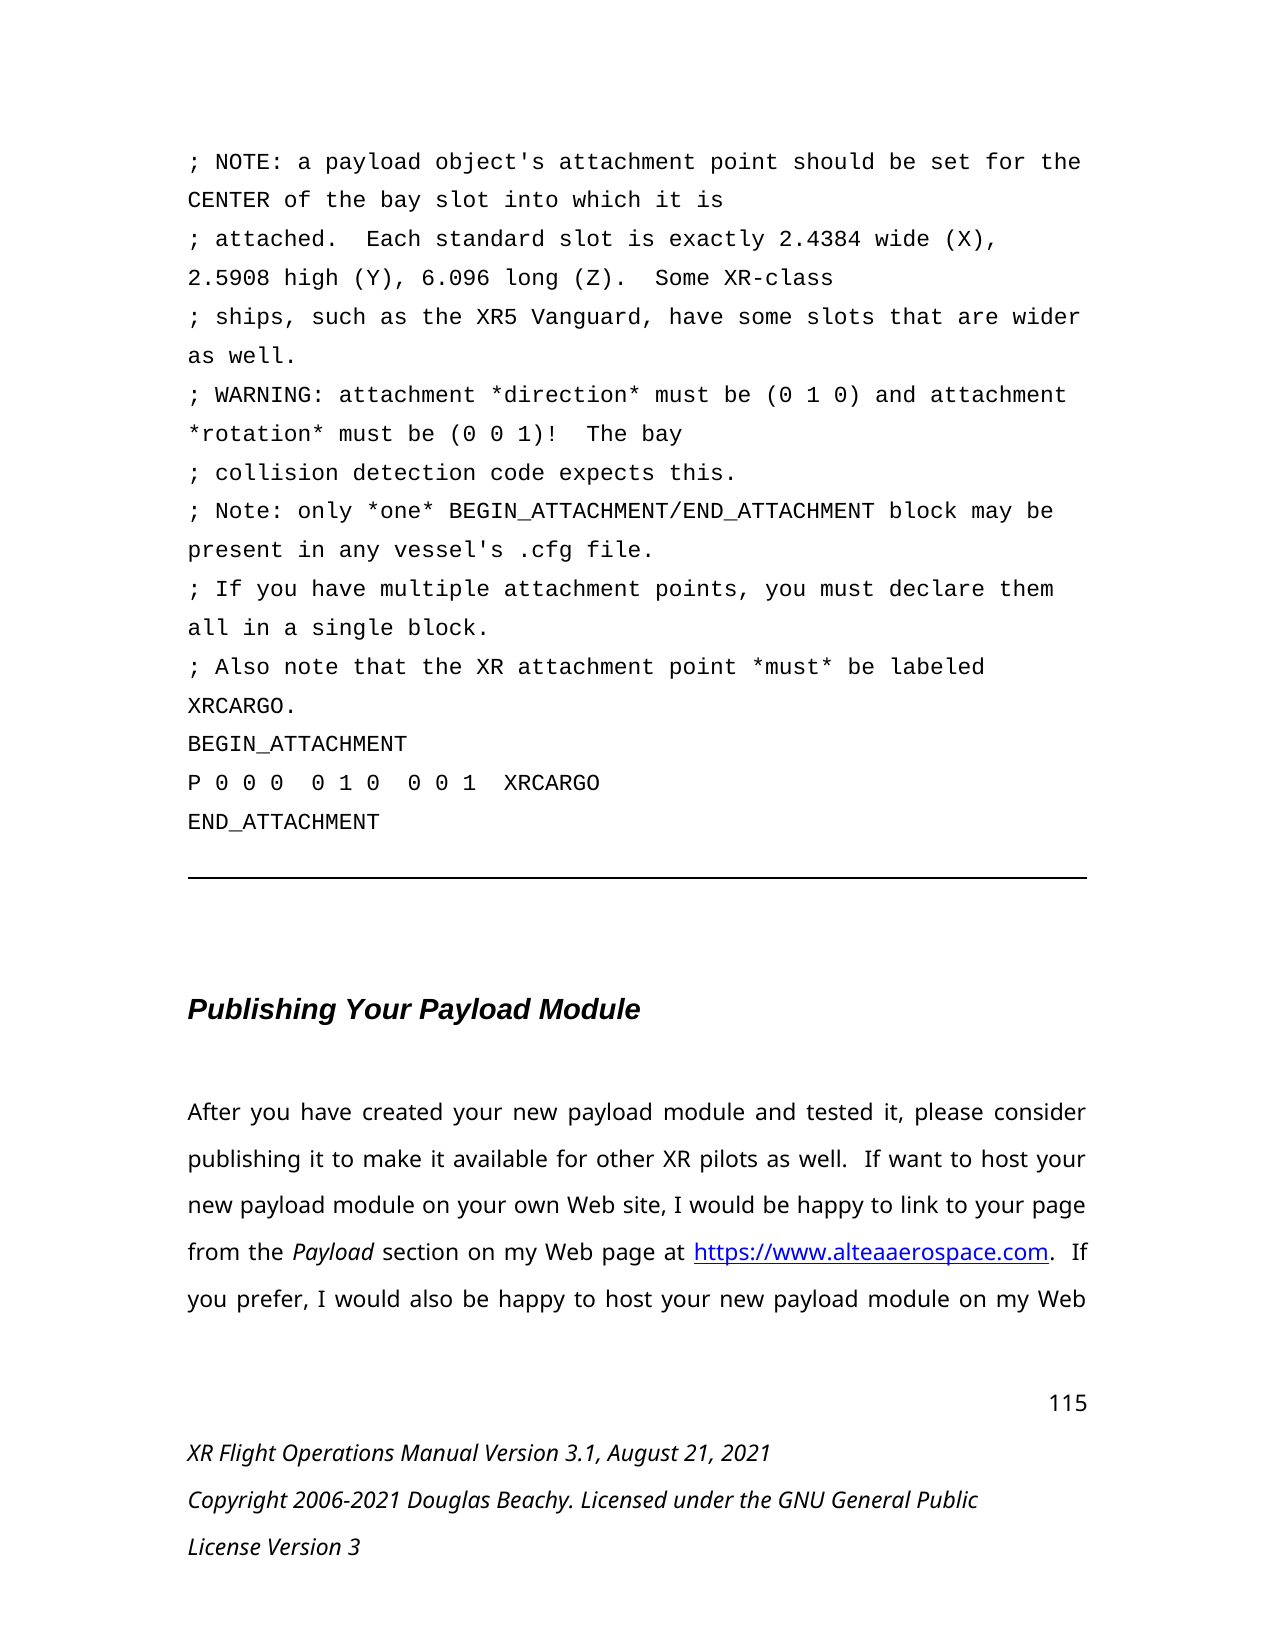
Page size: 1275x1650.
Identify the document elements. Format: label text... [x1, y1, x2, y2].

subtitle Publishing Your Payload Module [187, 992, 1087, 1026]
text ; collision detection code expects this. [187, 461, 1087, 487]
text ; Note: only *one* BEGIN_ATTACHMENT/END_ATTACHMENT block may be present in any vessel's .cfg file. [187, 500, 1087, 564]
text P 0 0 0 0 1 0 0 0 1 XRCARGO [187, 772, 1087, 798]
text ; NOTE: a payload object's attachment point should be set for the CENTER of the bay slot into which it is [187, 150, 1087, 215]
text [187, 1096, 1087, 1314]
text ; If you have multiple attachment points, you must declare them all in a single block. [187, 577, 1087, 642]
text ; Also note that the XR attachment point *must* be labeled XRCARGO. [187, 655, 1087, 720]
text END_ATTACHMENT [187, 811, 1087, 836]
text ; ships, such as the XR5 Vanguard, have some slots that are wider as well. [187, 305, 1087, 370]
text ; WARNING: attachment *direction* must be (0 1 0) and attachment *rotation* must be (0 0 1)! The bay [187, 383, 1087, 448]
text ; attached. Each standard slot is exactly 2.4384 wide (X), 2.5908 high (Y), 6.096 long (Z). Some XR-class [187, 228, 1087, 292]
text BEGIN_ATTACHMENT [187, 733, 1087, 759]
